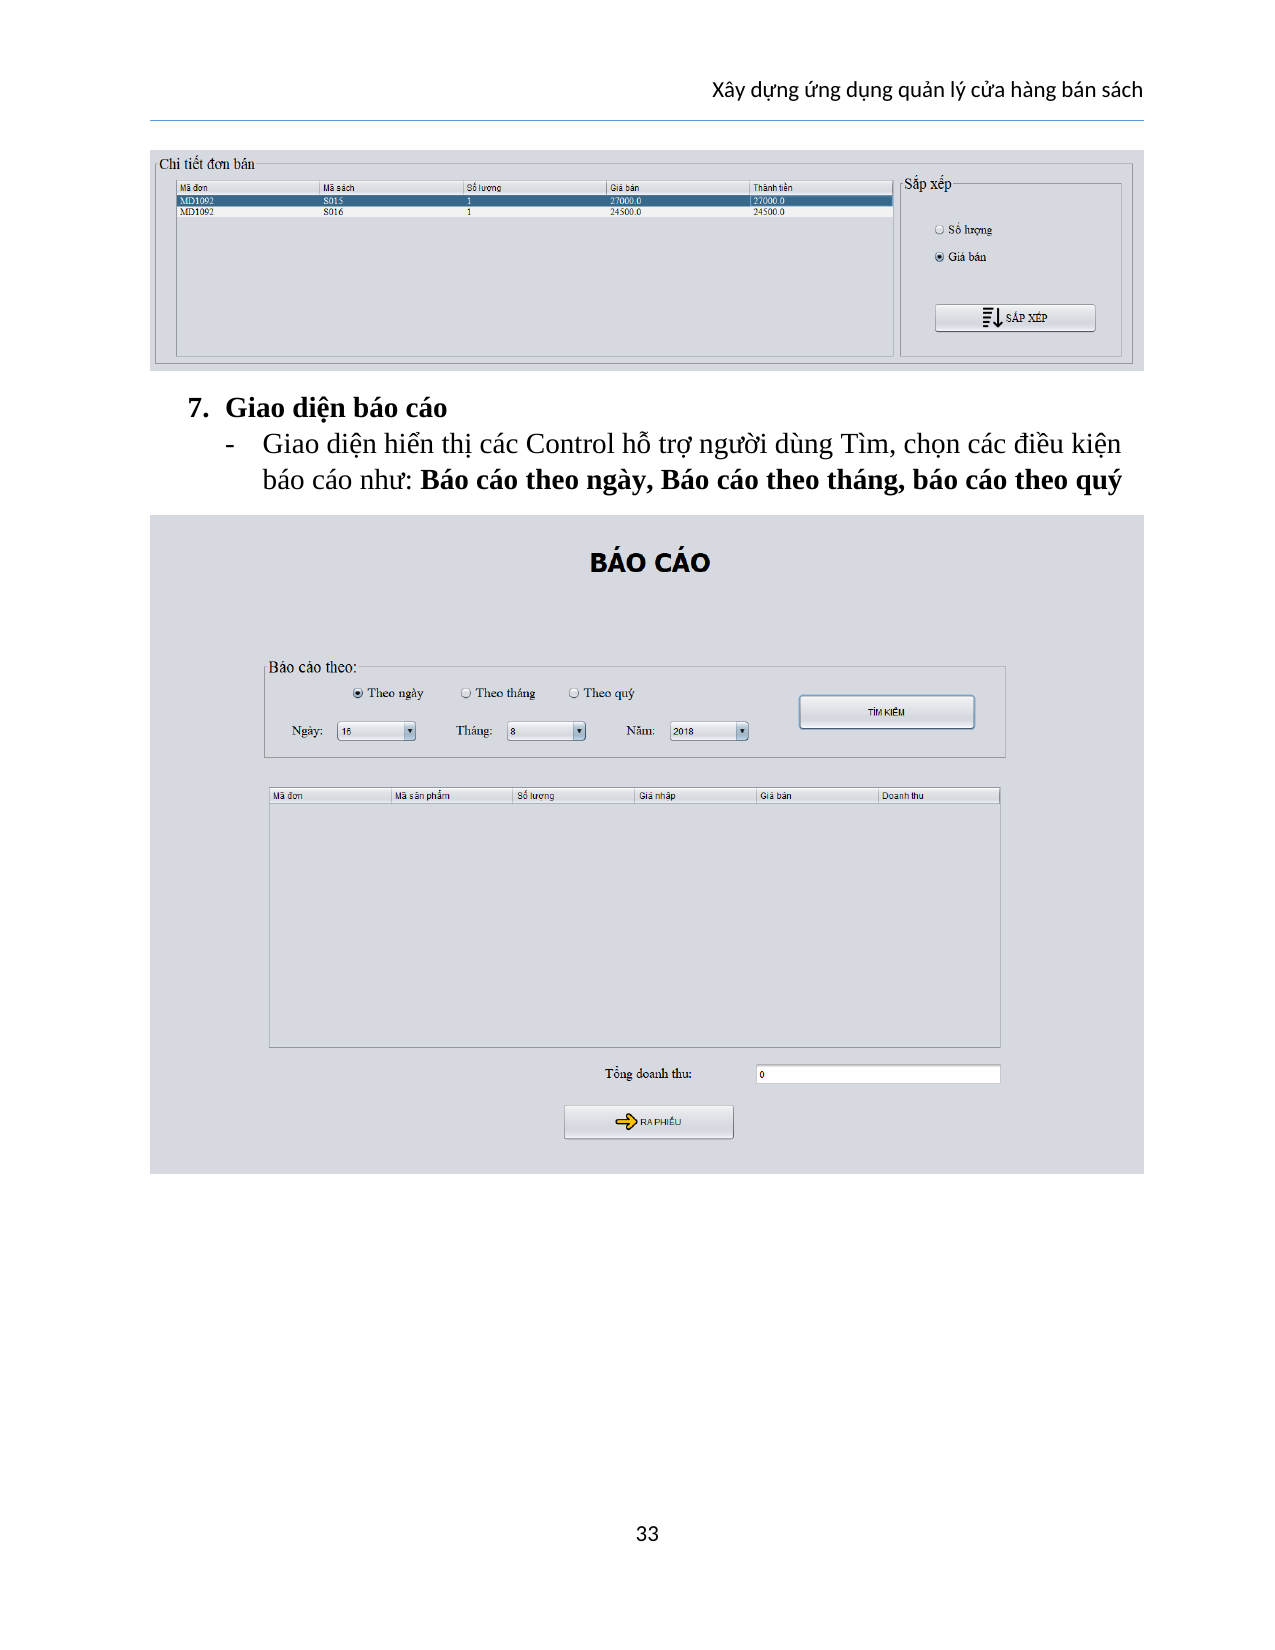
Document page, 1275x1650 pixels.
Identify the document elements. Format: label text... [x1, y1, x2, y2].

picture [150, 515, 1144, 1174]
list Giao diện hiển thị các Control hỗ trợ người dùng Tìm, chọn các điều kiện báo cáo như: Báo cáo theo ngày, Báo cáo theo tháng, báo cáo theo quý [225, 426, 1144, 496]
list Giao diện báo cáo [187, 390, 1144, 423]
picture [150, 150, 1144, 371]
